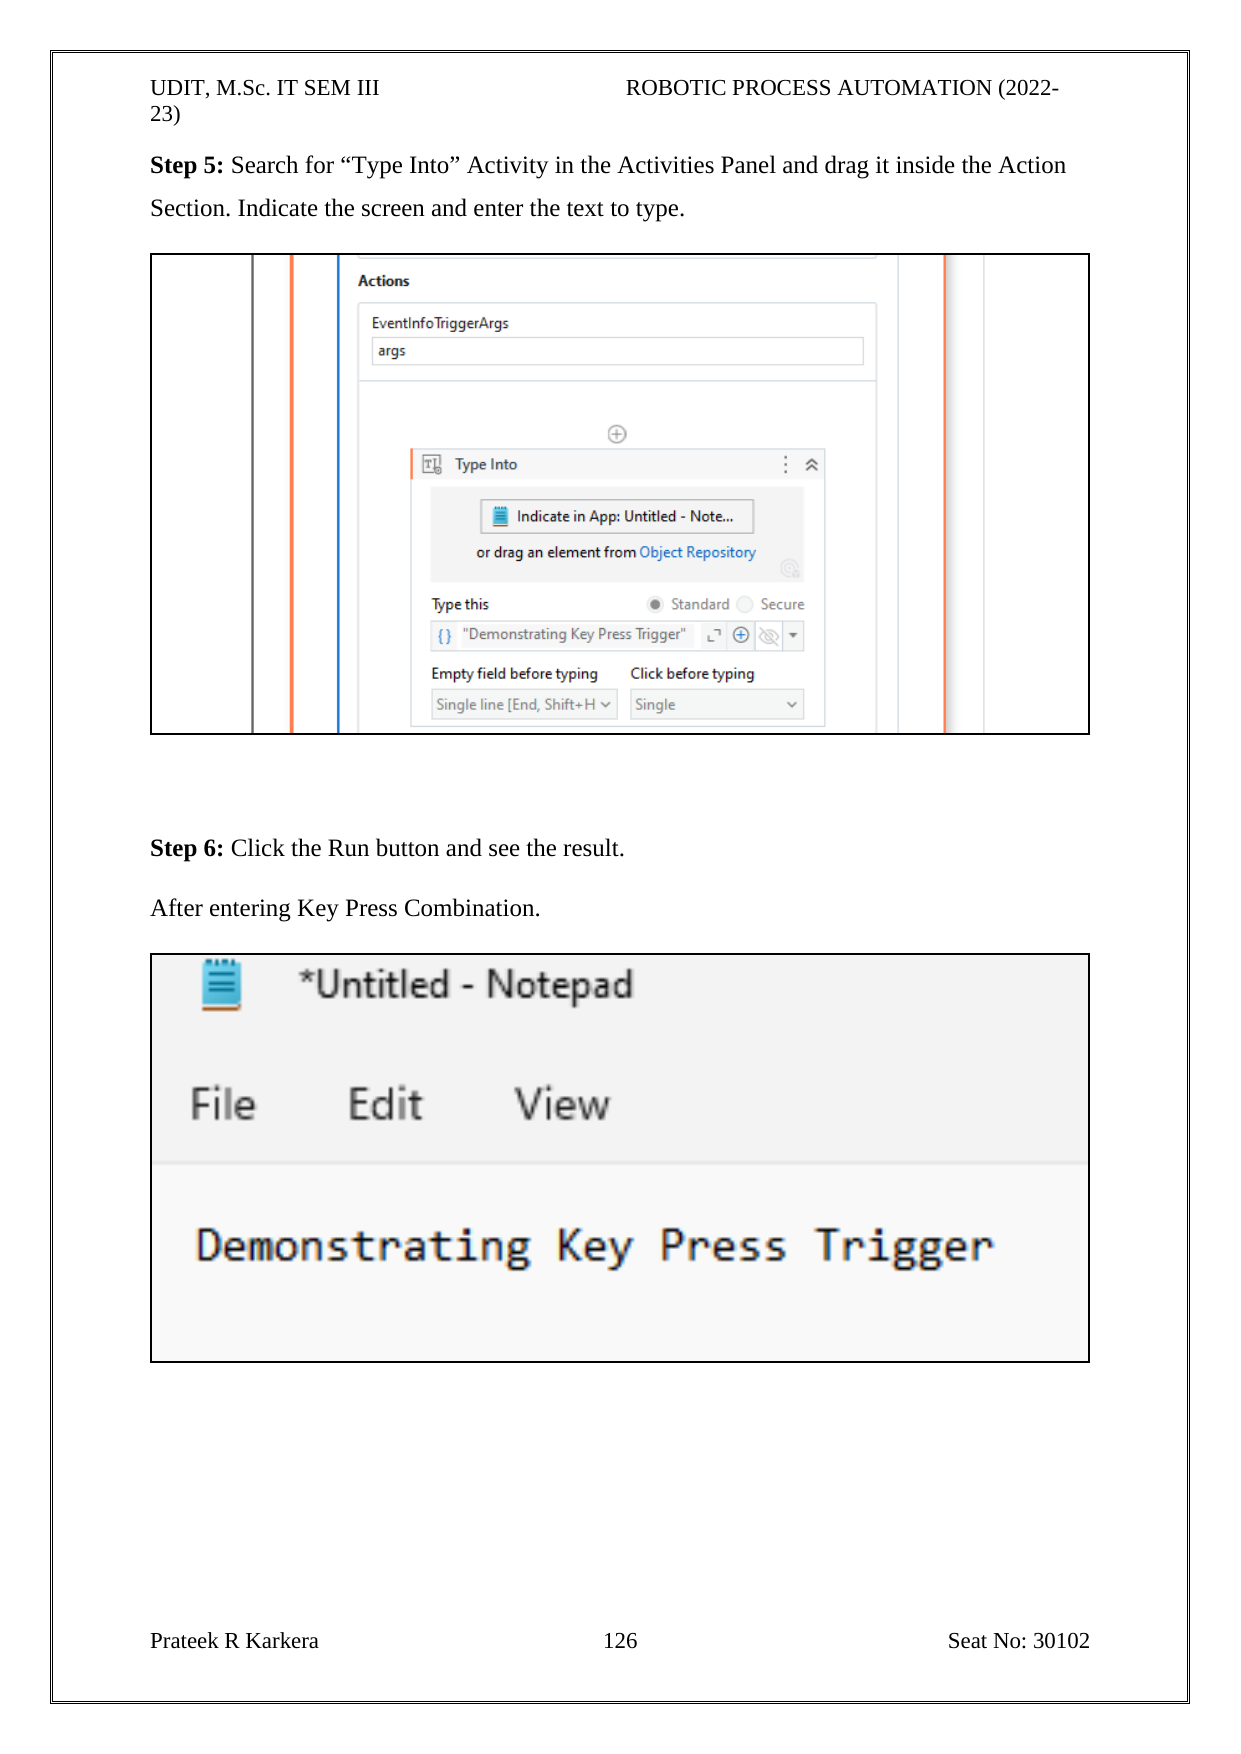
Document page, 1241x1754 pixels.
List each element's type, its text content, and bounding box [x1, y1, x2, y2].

text Step 5: Search for “Type Into” Activity in the Activities Panel and drag it inside the Action Section. Indicate the screen and enter the text to type. [150, 150, 1090, 222]
picture [152, 955, 1088, 1361]
text Step 6: Click the Run button and see the result. [150, 833, 1090, 862]
text After entering Key Press Combination. [150, 893, 1090, 922]
picture [152, 255, 1088, 733]
